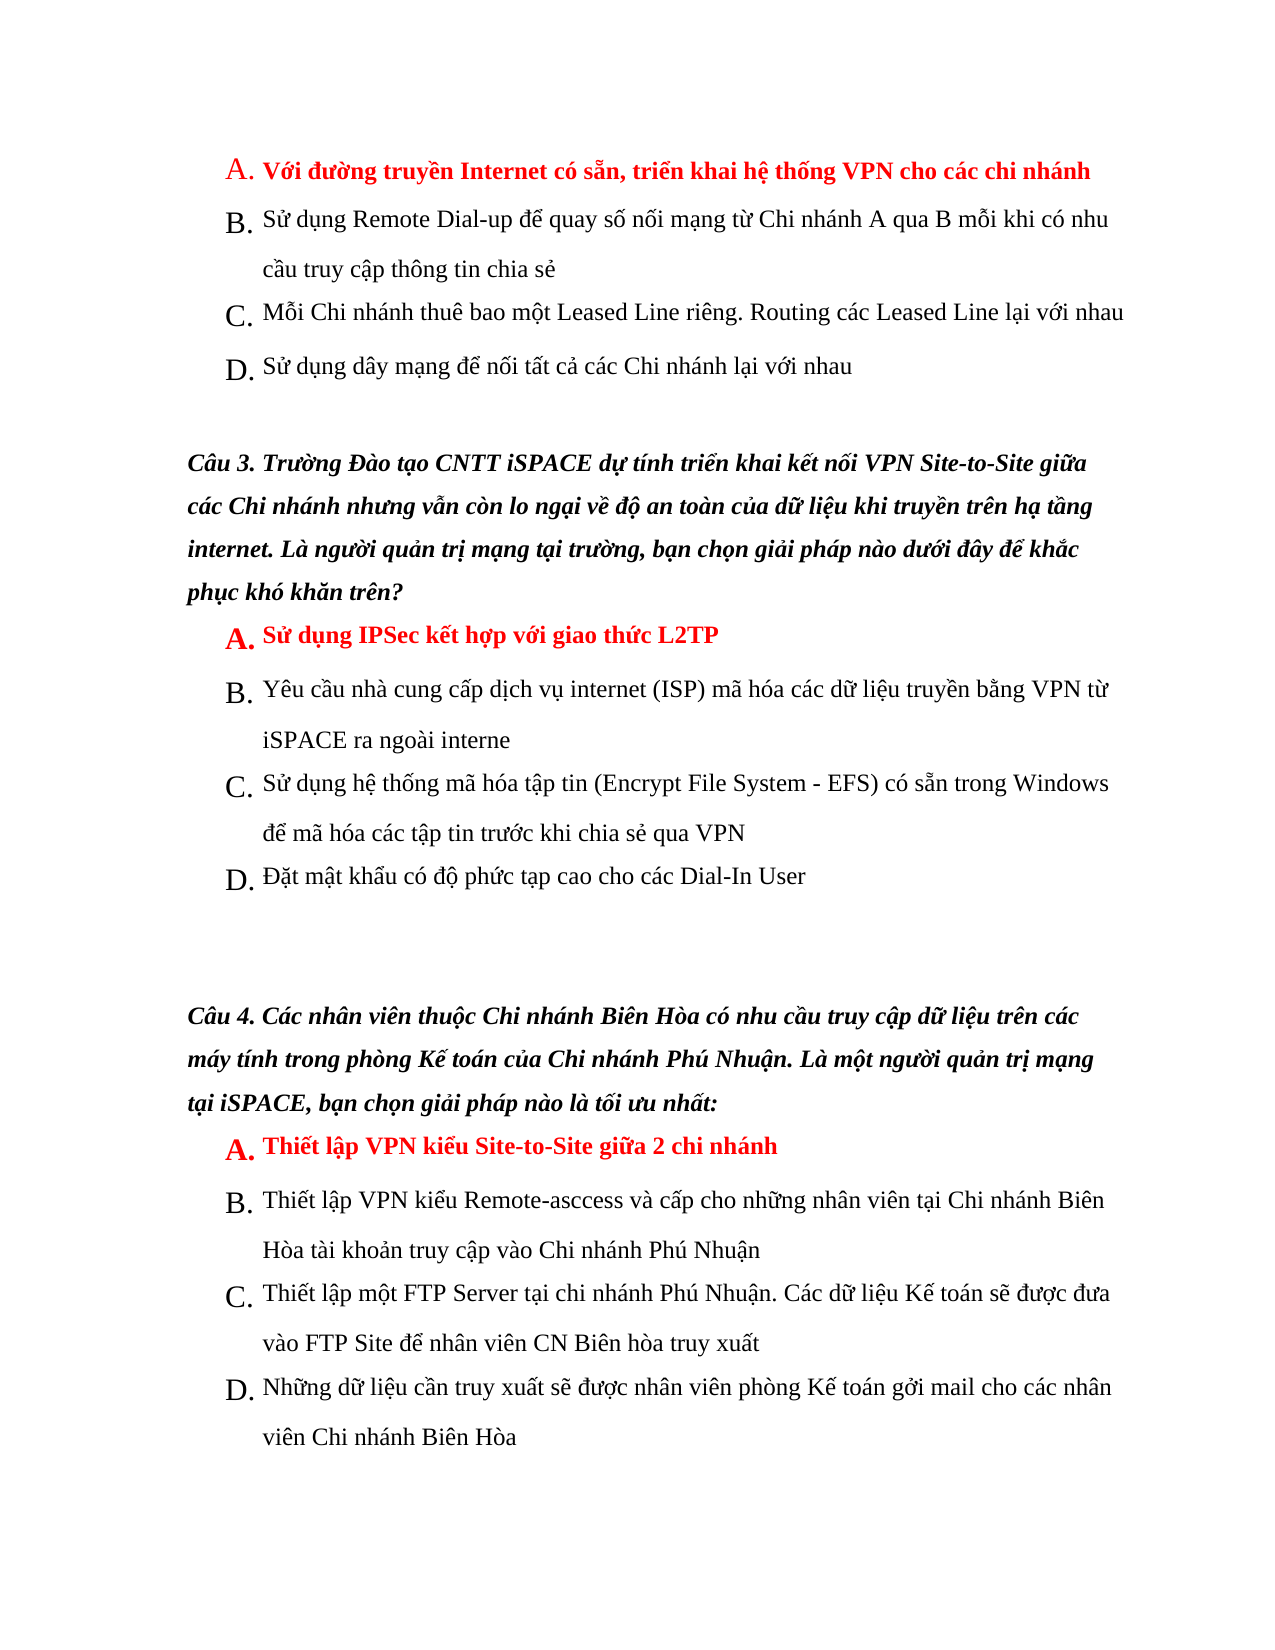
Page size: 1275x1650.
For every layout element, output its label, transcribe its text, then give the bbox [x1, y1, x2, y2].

list Sử dụng Remote Dial-up để quay số nối mạng từ Chi nhánh A qua B mỗi khi có nhu cầu truy cập thông tin chia sẻ [225, 204, 1125, 283]
list Sử dụng hệ thống mã hóa tập tin (Encrypt File System - EFS) có sẵn trong Windows để mã hóa các tập tin trước khi chia sẻ qua VPN [225, 768, 1125, 847]
list Thiết lập VPN kiểu Remote-asccess và cấp cho những nhân viên tại Chi nhánh Biên Hòa tài khoản truy cập vào Chi nhánh Phú Nhuận [225, 1185, 1125, 1264]
list Với đường truyền Internet có sẵn, triển khai hệ thống VPN cho các chi nhánh [225, 150, 1125, 186]
list Yêu cầu nhà cung cấp dịch vụ internet (ISP) mã hóa các dữ liệu truyền bằng VPN từ iSPACE ra ngoài interne [225, 674, 1125, 753]
list Đặt mật khẩu có độ phức tạp cao cho các Dial-In User [225, 861, 1125, 897]
list Sử dụng dây mạng để nối tất cả các Chi nhánh lại với nhau [225, 351, 1125, 387]
list Những dữ liệu cần truy xuất sẽ được nhân viên phòng Kế toán gởi mail cho các nhân viên Chi nhánh Biên Hòa [225, 1372, 1125, 1451]
text Câu 3. Trường Đào tạo CNTT iSPACE dự tính triển khai kết nối VPN Site-to-Site giữa các Chi nhánh nhưng vẫn còn lo ngại về độ an toàn của dữ liệu khi truyền trên hạ tầng internet. Là người quản trị mạng tại trường, bạn chọn giải pháp nào dưới đây để khắc phục khó khăn trên? [187, 448, 1125, 606]
list Thiết lập một FTP Server tại chi nhánh Phú Nhuận. Các dữ liệu Kế toán sẽ được đưa vào FTP Site để nhân viên CN Biên hòa truy xuất [225, 1278, 1125, 1357]
text Câu 4. Các nhân viên thuộc Chi nhánh Biên Hòa có nhu cầu truy cập dữ liệu trên các máy tính trong phòng Kế toán của Chi nhánh Phú Nhuận. Là một người quản trị mạng tại iSPACE, bạn chọn giải pháp nào là tối ưu nhất: [187, 1001, 1125, 1116]
list Thiết lập VPN kiểu Site-to-Site giữa 2 chi nhánh [225, 1131, 1125, 1167]
list Mỗi Chi nhánh thuê bao một Leased Line riêng. Routing các Leased Line lại với nhau [225, 297, 1125, 333]
list Sử dụng IPSec kết hợp với giao thức L2TP [225, 621, 1125, 657]
